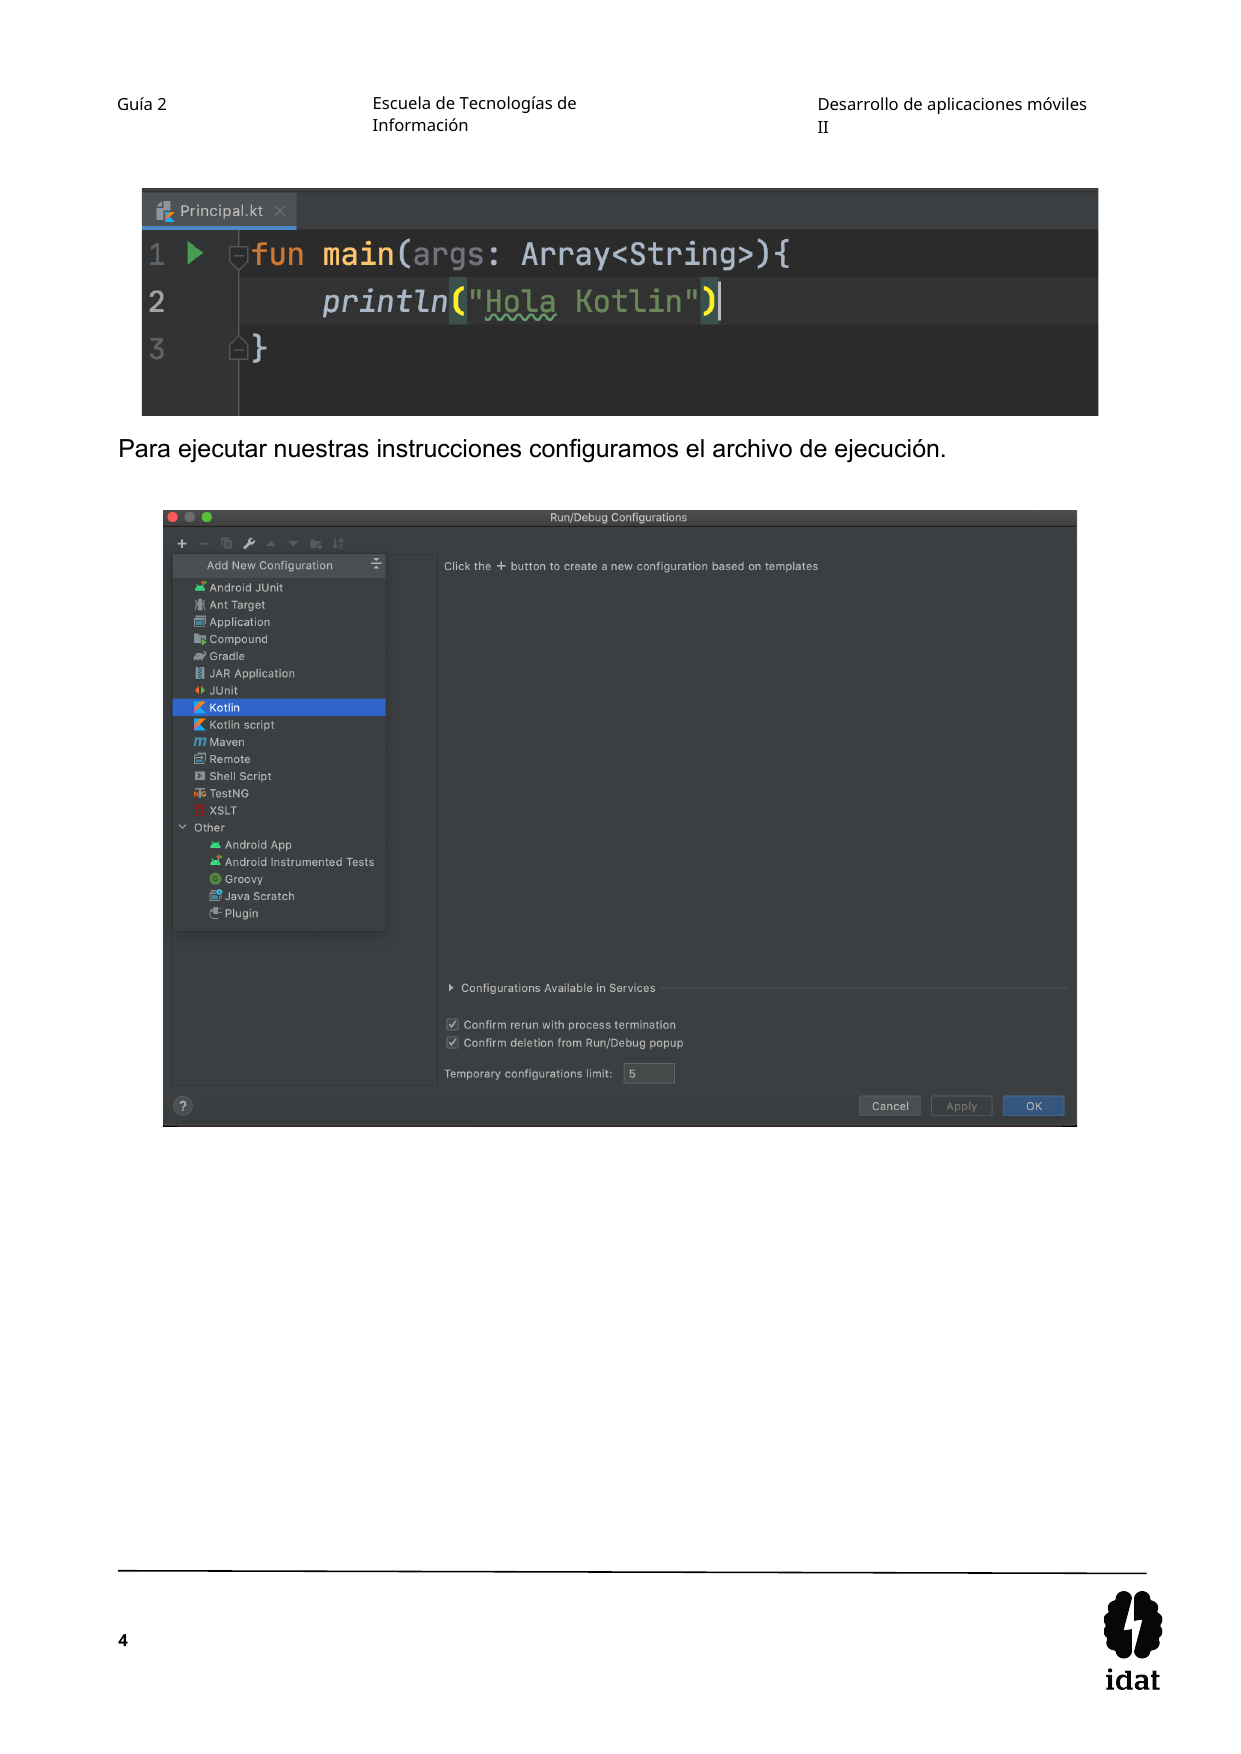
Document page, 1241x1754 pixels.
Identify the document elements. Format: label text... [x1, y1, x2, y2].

text Para ejecutar nuestras instrucciones configuramos el archivo de ejecución. [118, 434, 1122, 463]
picture [163, 510, 1078, 1127]
picture [1103, 1591, 1163, 1690]
picture [141, 188, 1099, 416]
